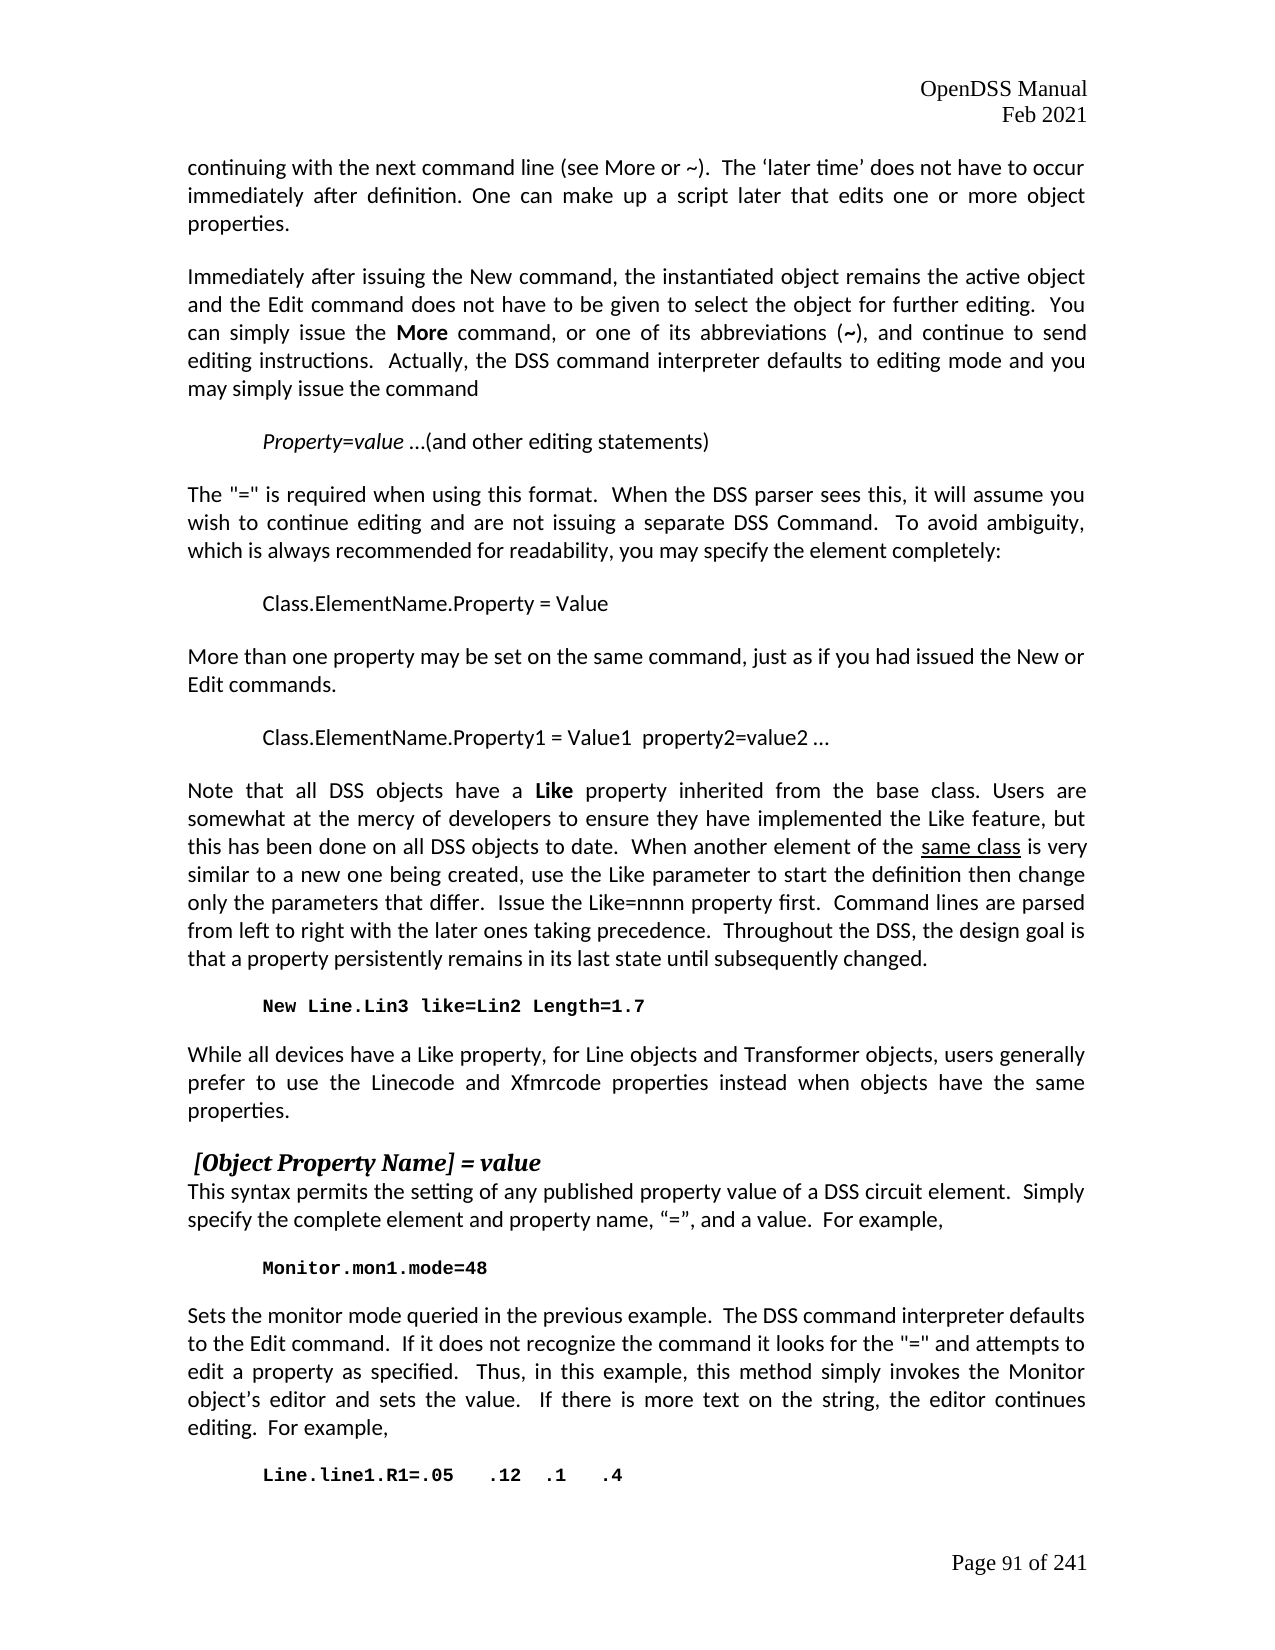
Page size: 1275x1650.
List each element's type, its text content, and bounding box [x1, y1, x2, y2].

text This syntax permits the setting of any published property value of a DSS circuit element. Simply specify the complete element and property name, “=”, and a value. For example, [187, 1177, 1087, 1233]
text Immediately after issuing the New command, the instantiated object remains the active object and the Edit command does not have to be given to select the object for further editing. You can simply issue the More command, or one of its abbreviations (~), and continue to send editing instructions. Actually, the DSS command interpreter defaults to editing mode and you may simply issue the command [187, 262, 1087, 402]
text While all devices have a Like property, for Line objects and Transformer objects, users generally prefer to use the Linecode and Xfmrcode properties instead when objects have the same properties. [187, 1040, 1087, 1124]
text More than one property may be set on the same command, just as if you had issued the New or Edit commands. [187, 642, 1087, 698]
text Property=value …(and other editing statements) [262, 427, 1087, 455]
text New Line.Lin3 like=Lin2 Length=1.7 [262, 997, 1087, 1018]
text Monitor.mon1.mode=48 [262, 1258, 1087, 1280]
text Class.ElementName.Property1 = Value1 property2=value2 … [262, 723, 1087, 751]
subtitle [Object Property Name] = value [187, 1149, 1087, 1177]
text Class.ElementName.Property = Value [262, 589, 1087, 617]
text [187, 153, 1087, 237]
text Line.line1.R1=.05 .12 .1 .4 [262, 1466, 1087, 1487]
text Sets the monitor mode queried in the previous example. The DSS command interpreter defaults to the Edit command. If it does not recognize the command it looks for the "=" and attempts to edit a property as specified. Thus, in this example, this method simply invokes the Monitor object’s editor and sets the value. If there is more text on the string, the editor continues editing. For example, [187, 1301, 1087, 1441]
text Note that all DSS objects have a Like property inherited from the base class. Users are somewhat at the mercy of developers to ensure they have implemented the Like feature, but this has been done on all DSS objects to date. When another element of the same class is very similar to a new one being created, use the Like parameter to start the definition then change only the parameters that differ. Issue the Like=nnnn property first. Command lines are parsed from left to right with the later ones taking precedence. Throughout the DSS, the design goal is that a property persistently remains in its last state until subsequently changed. [187, 776, 1087, 972]
text The "=" is required when using this format. When the DSS parser sees this, it will assume you wish to continue editing and are not issuing a separate DSS Command. To avoid ambiguity, which is always recommended for readability, you may specify the element completely: [187, 480, 1087, 564]
